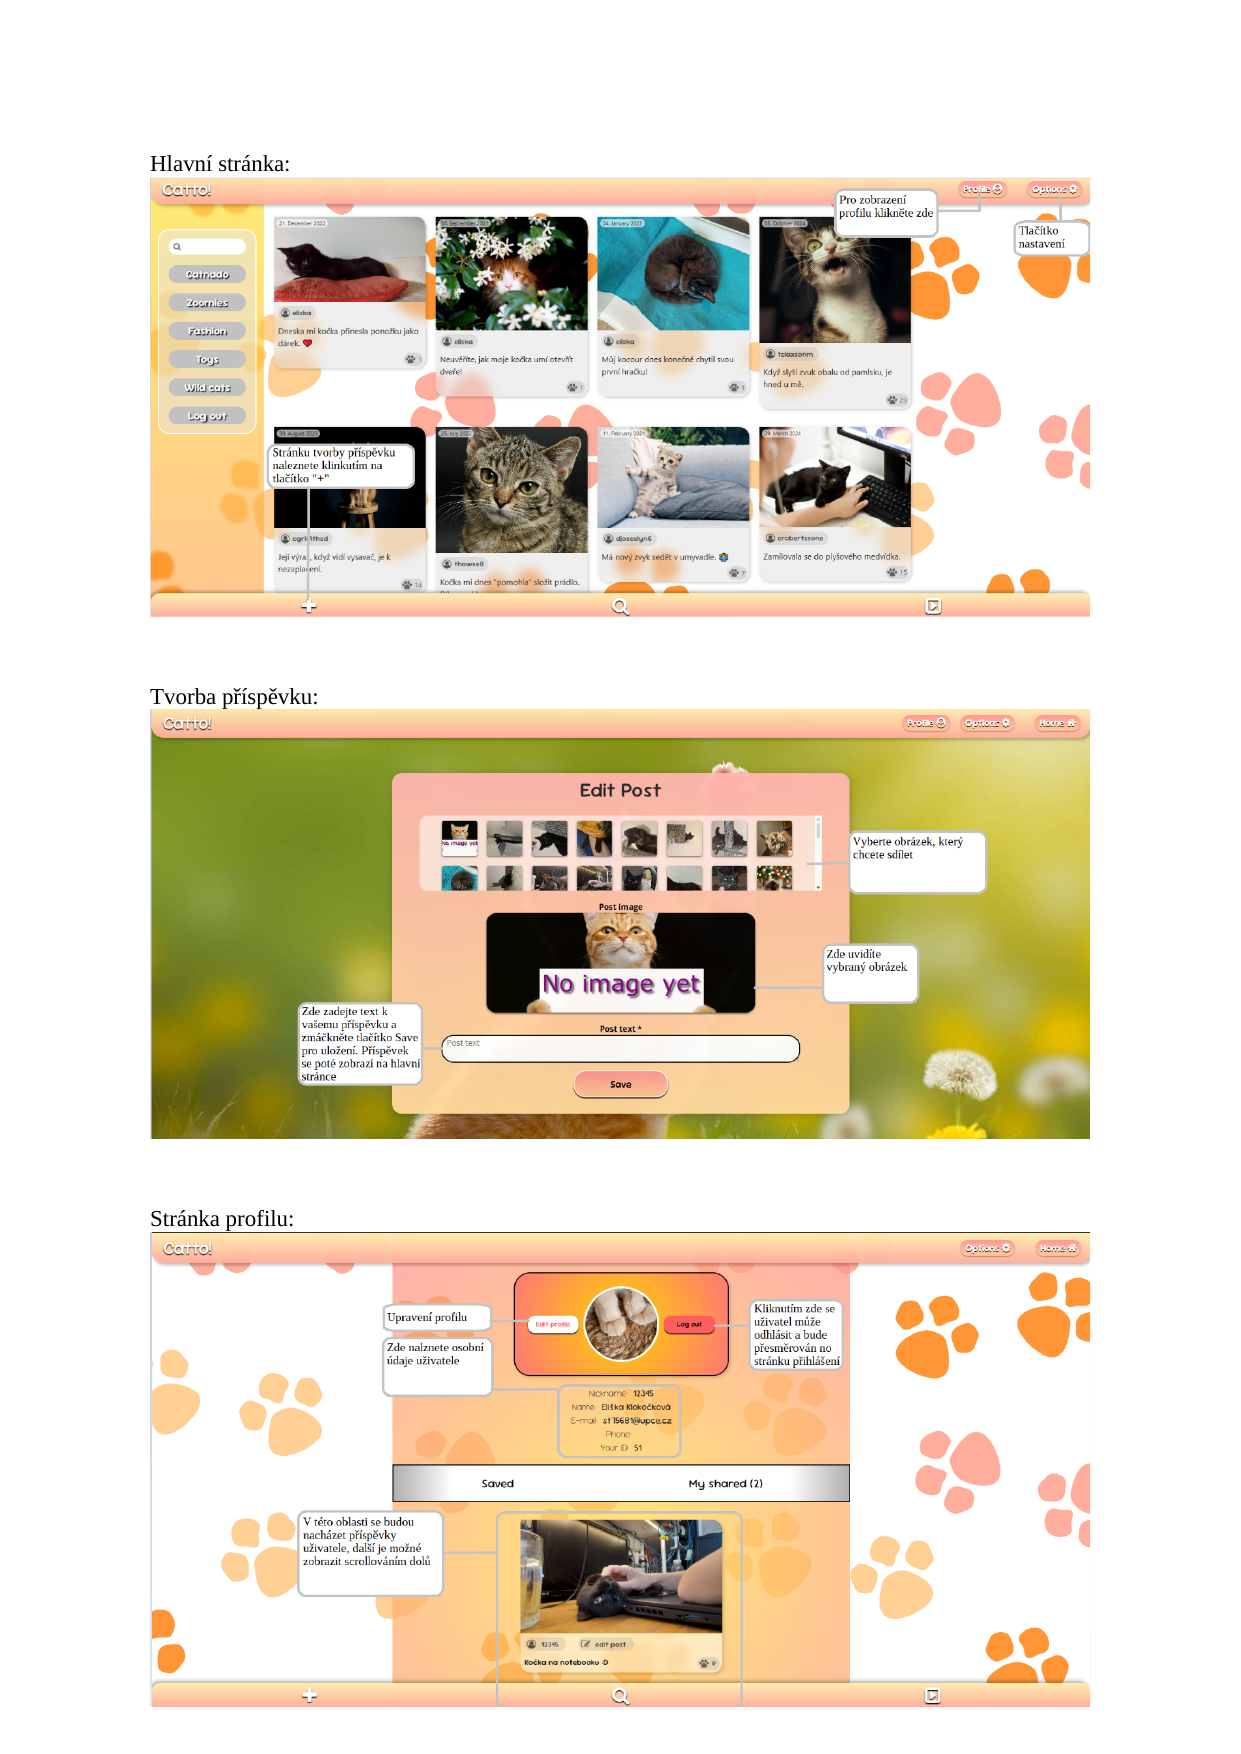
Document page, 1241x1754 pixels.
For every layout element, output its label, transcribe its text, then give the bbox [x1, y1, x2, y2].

text Tvorba příspěvku: [150, 683, 1090, 709]
text Stránka profilu: [150, 1205, 1090, 1232]
picture [150, 177, 1091, 617]
picture [150, 1232, 1091, 1707]
picture [150, 709, 1091, 1139]
text Hlavní stránka: [150, 150, 1090, 176]
